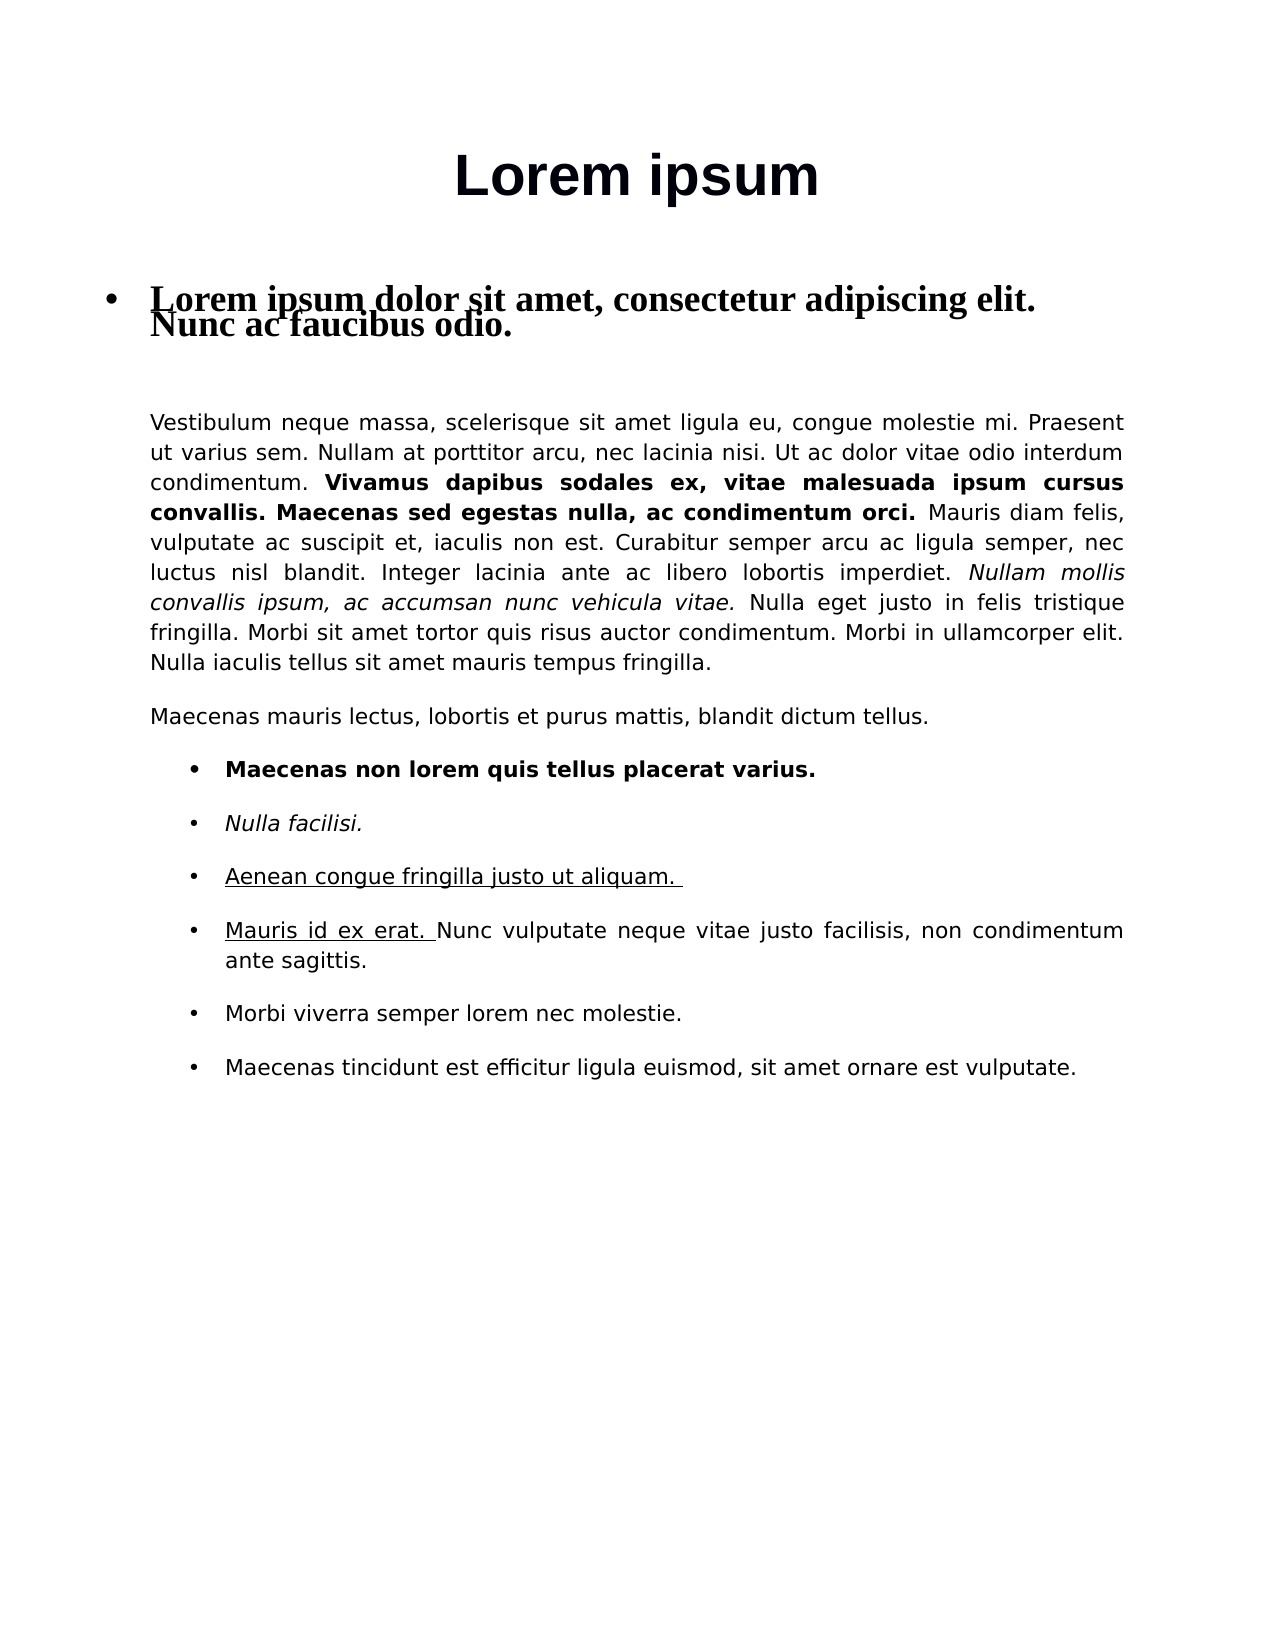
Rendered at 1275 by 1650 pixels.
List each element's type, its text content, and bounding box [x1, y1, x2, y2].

text Maecenas mauris lectus, lobortis et purus mattis, blandit dictum tellus. [150, 700, 1125, 730]
list Lorem ipsum dolor sit amet, consectetur adipiscing elit. Nunc ac faucibus odio. [105, 291, 1125, 341]
text Lorem ipsum [676, 175, 1125, 200]
list Mauris id ex erat. Nunc vulputate neque vitae justo facilisis, non condimentum ante sagittis. [187, 914, 1125, 974]
list Morbi viverra semper lorem nec molestie. [187, 997, 1125, 1027]
text Lorem ipsum [150, 175, 668, 200]
list Maecenas tincidunt est efficitur ligula euismod, sit amet ornare est vulputate. [187, 1051, 1125, 1081]
text Vestibulum neque massa, scelerisque sit amet ligula eu, congue molestie mi. Praesent ut varius sem. Nullam at porttitor arcu, nec lacinia nisi. Ut ac dolor vitae odio interdum condimentum. Vivamus dapibus sodales ex, vitae malesuada ipsum cursus convallis. Maecenas sed egestas nulla, ac condimentum orci. Mauris diam felis, vulputate ac suscipit et, iaculis non est. Curabitur semper arcu ac ligula semper, nec luctus nisl blandit. Integer lacinia ante ac libero lobortis imperdiet. Nullam mollis convallis ipsum, ac accumsan nunc vehicula vitae. Nulla eget justo in felis tristique fringilla. Morbi sit amet tortor quis risus auctor condimentum. Morbi in ullamcorper elit. Nulla iaculis tellus sit amet mauris tempus fringilla. [150, 407, 1125, 677]
list Nulla facilisi. [187, 807, 1125, 837]
list Aenean congue fringilla justo ut aliquam. [187, 861, 1125, 891]
list Maecenas non lorem quis tellus placerat varius. [187, 754, 1125, 784]
